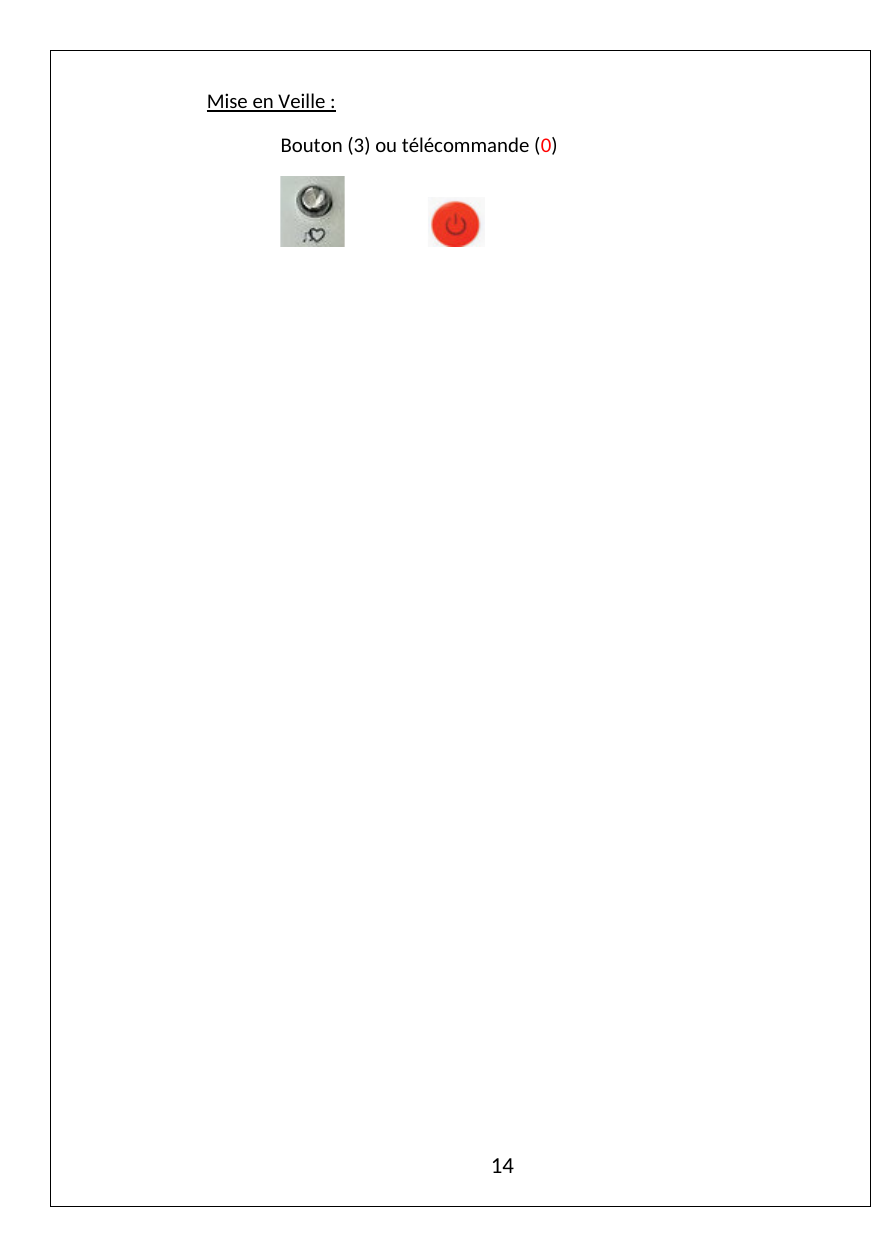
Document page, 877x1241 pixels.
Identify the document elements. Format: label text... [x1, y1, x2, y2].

text Bouton (3) ou télécommande (0) [133, 133, 870, 158]
text Mise en Veille : [207, 89, 870, 114]
